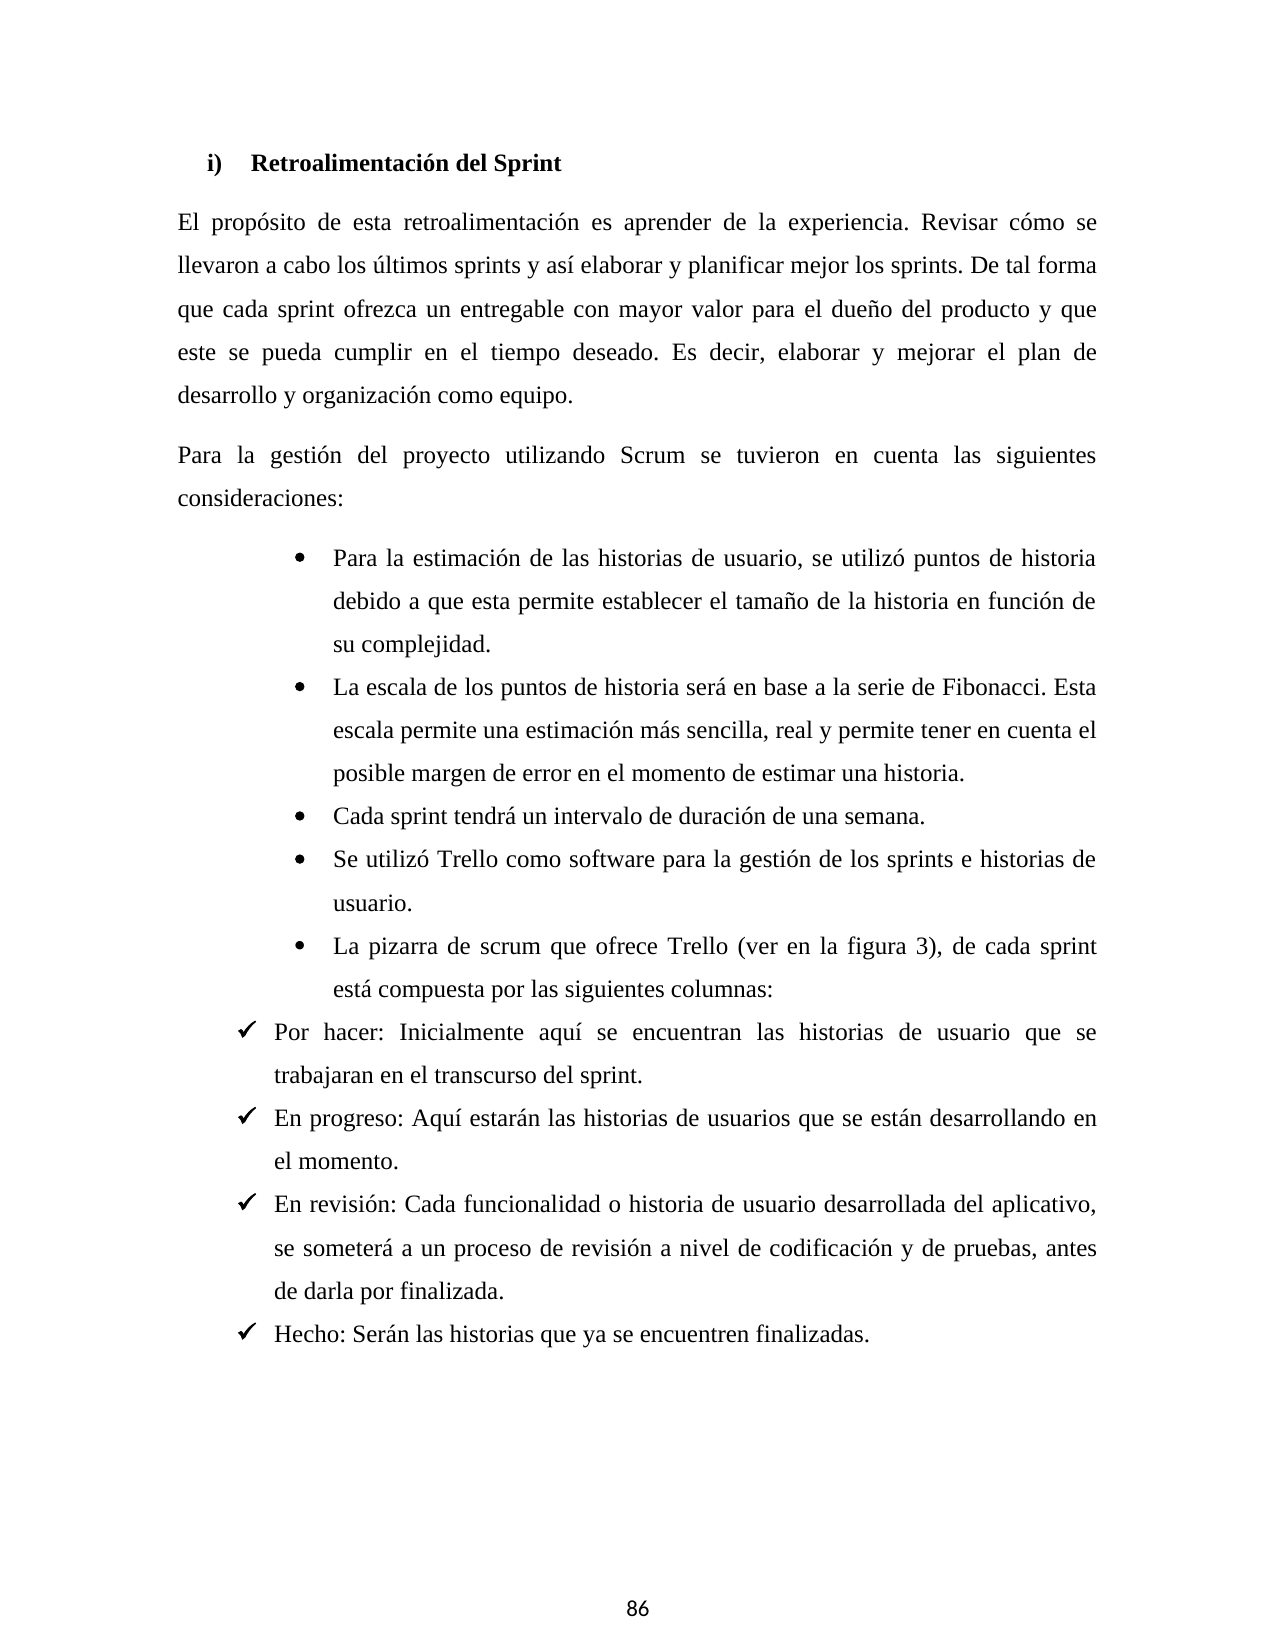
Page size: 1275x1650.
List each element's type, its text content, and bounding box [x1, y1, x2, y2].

list Cada sprint tendrá un intervalo de duración de una semana. [295, 801, 1098, 830]
list Por hacer: Inicialmente aquí se encuentran las historias de usuario que se trabajaran en el transcurso del sprint. [236, 1017, 1098, 1089]
list La pizarra de scrum que ofrece Trello (ver en la figura 3), de cada sprint está compuesta por las siguientes columnas: [295, 931, 1098, 1003]
list Hecho: Serán las historias que ya se encuentren finalizadas. [236, 1319, 1098, 1348]
text Para la gestión del proyecto utilizando Scrum se tuvieron en cuenta las siguientes consideraciones: [177, 440, 1098, 512]
list La escala de los puntos de historia será en base a la serie de Fibonacci. Esta escala permite una estimación más sencilla, real y permite tener en cuenta el posible margen de error en el momento de estimar una historia. [295, 672, 1098, 787]
list Retroalimentación del Sprint [207, 148, 1098, 176]
list Se utilizó Trello como software para la gestión de los sprints e historias de usuario. [295, 844, 1098, 916]
list En progreso: Aquí estarán las historias de usuarios que se están desarrollando en el momento. [236, 1103, 1098, 1175]
list En revisión: Cada funcionalidad o historia de usuario desarrollada del aplicativo, se someterá a un proceso de revisión a nivel de codificación y de pruebas, antes de darla por finalizada. [236, 1189, 1098, 1304]
text El propósito de esta retroalimentación es aprender de la experiencia. Revisar cómo se llevaron a cabo los últimos sprints y así elaborar y planificar mejor los sprints. De tal forma que cada sprint ofrezca un entregable con mayor valor para el dueño del producto y que este se pueda cumplir en el tiempo deseado. Es decir, elaborar y mejorar el plan de desarrollo y organización como equipo. [177, 207, 1098, 409]
list Para la estimación de las historias de usuario, se utilizó puntos de historia debido a que esta permite establecer el tamaño de la historia en función de su complejidad. [295, 543, 1098, 658]
